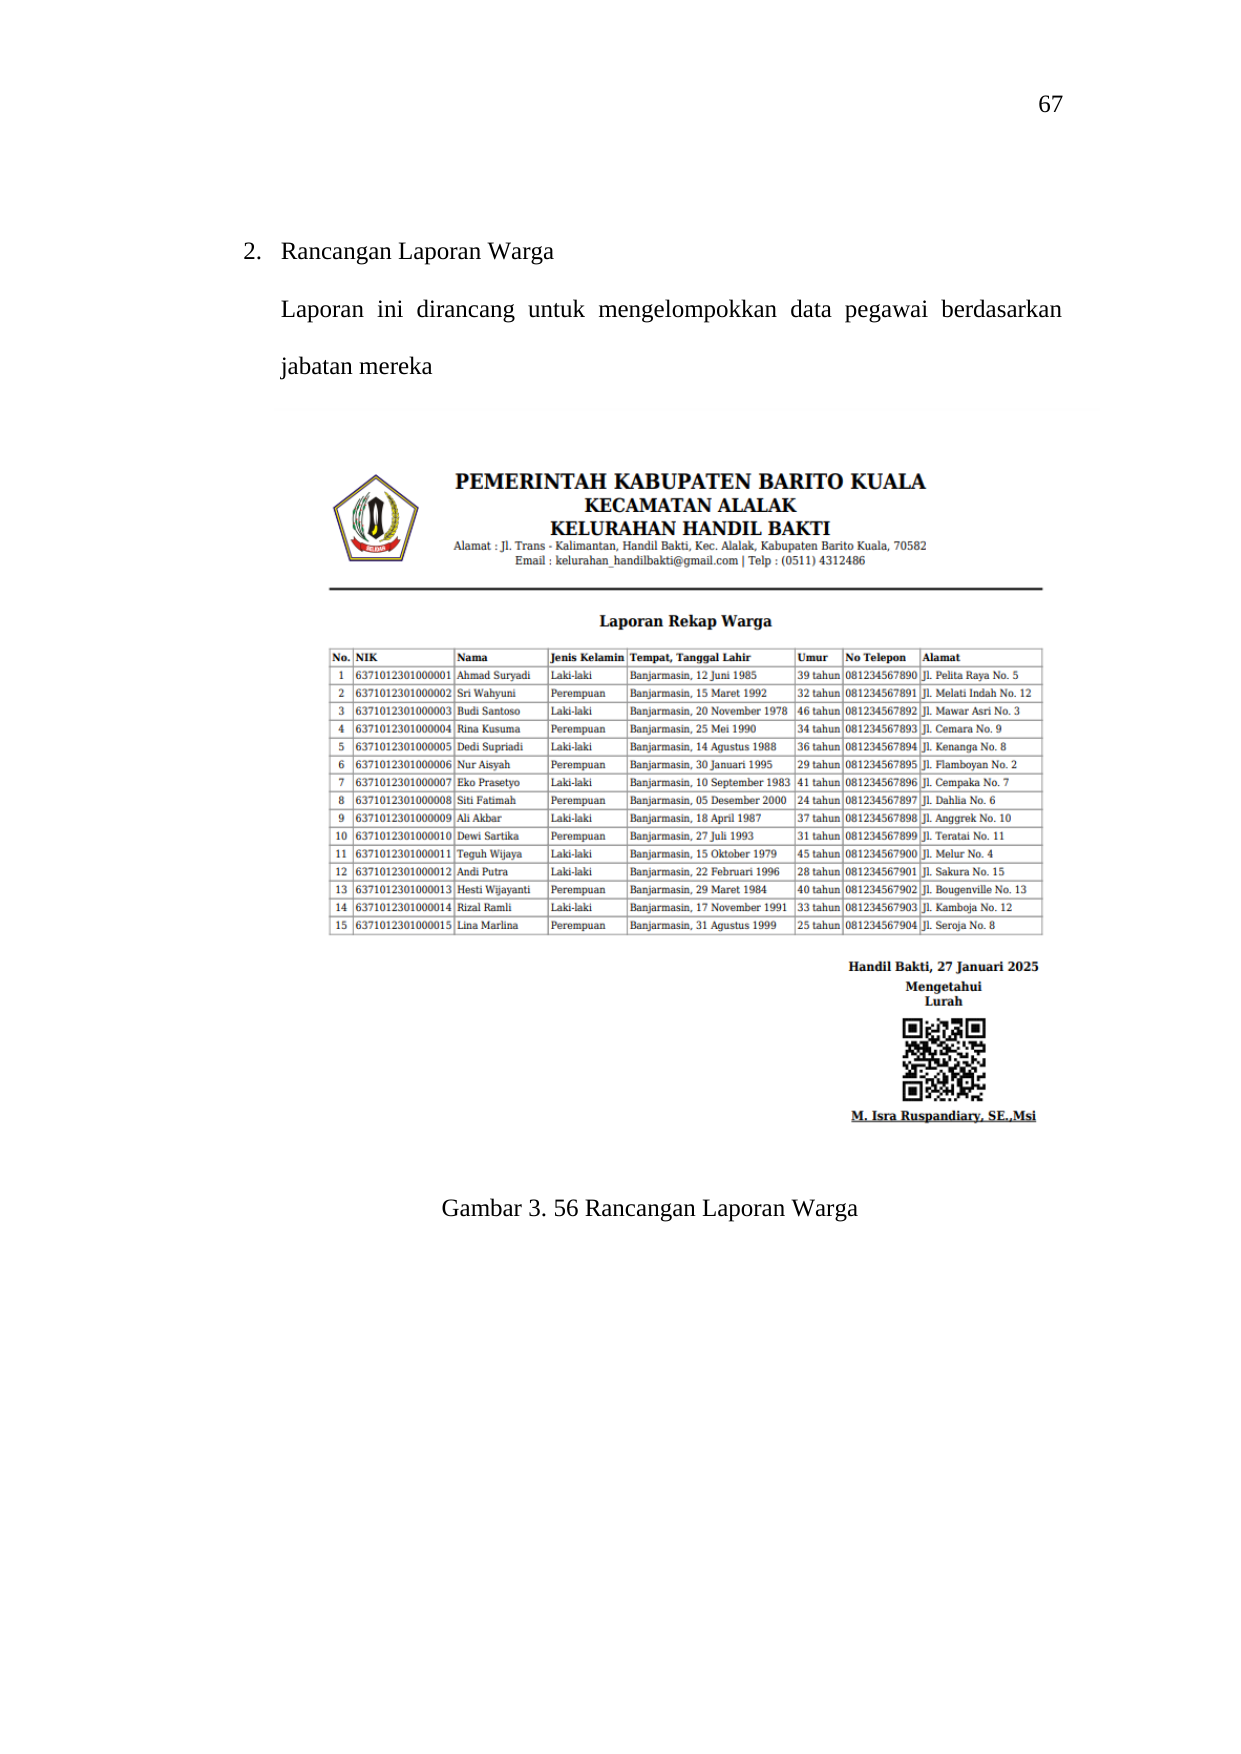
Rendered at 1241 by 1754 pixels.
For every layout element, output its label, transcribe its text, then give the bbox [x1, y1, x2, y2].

list Laporan ini dirancang untuk mengelompokkan data pegawai berdasarkan jabatan mereka [281, 294, 1063, 380]
picture [273, 408, 1100, 1179]
text Gambar 3. 56 Rancangan Laporan Warga [236, 1193, 1063, 1221]
list Rancangan Laporan Warga [243, 236, 1063, 265]
